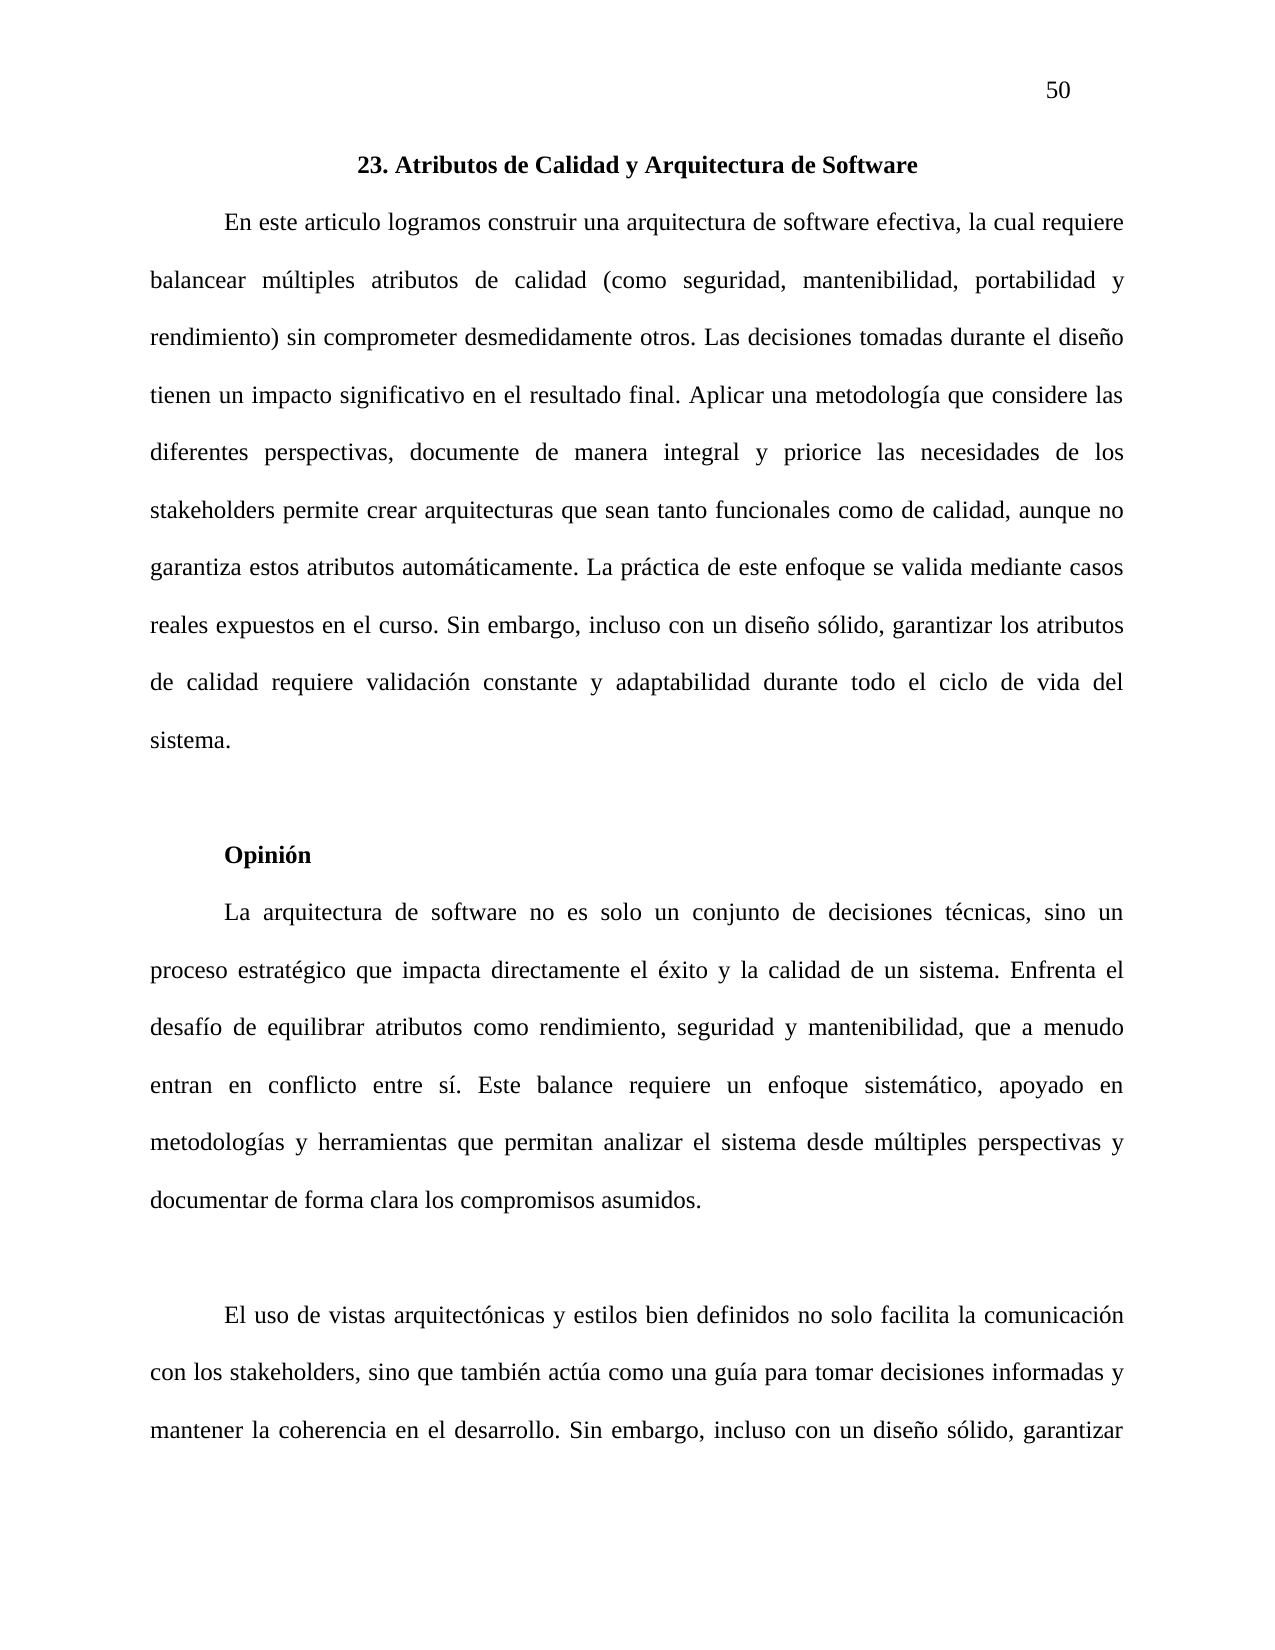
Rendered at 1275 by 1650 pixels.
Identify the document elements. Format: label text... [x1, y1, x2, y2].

text En este articulo logramos construir una arquitectura de software efectiva, la cual requiere balancear múltiples atributos de calidad (como seguridad, mantenibilidad, portabilidad y rendimiento) sin comprometer desmedidamente otros. Las decisiones tomadas durante el diseño tienen un impacto significativo en el resultado final. Aplicar una metodología que considere las diferentes perspectivas, documente de manera integral y priorice las necesidades de los stakeholders permite crear arquitecturas que sean tanto funcionales como de calidad, aunque no garantiza estos atributos automáticamente. La práctica de este enfoque se valida mediante casos reales expuestos en el curso. Sin embargo, incluso con un diseño sólido, garantizar los atributos de calidad requiere validación constante y adaptabilidad durante todo el ciclo de vida del sistema. [150, 207, 1125, 754]
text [150, 1300, 1125, 1444]
subtitle 23. Atributos de Calidad y Arquitectura de Software [150, 150, 1125, 179]
text La arquitectura de software no es solo un conjunto de decisiones técnicas, sino un proceso estratégico que impacta directamente el éxito y la calidad de un sistema. Enfrenta el desafío de equilibrar atributos como rendimiento, seguridad y mantenibilidad, que a menudo entran en conflicto entre sí. Este balance requiere un enfoque sistemático, apoyado en metodologías y herramientas que permitan analizar el sistema desde múltiples perspectivas y documentar de forma clara los compromisos asumidos. [150, 897, 1125, 1214]
text Opinión [150, 840, 1125, 869]
